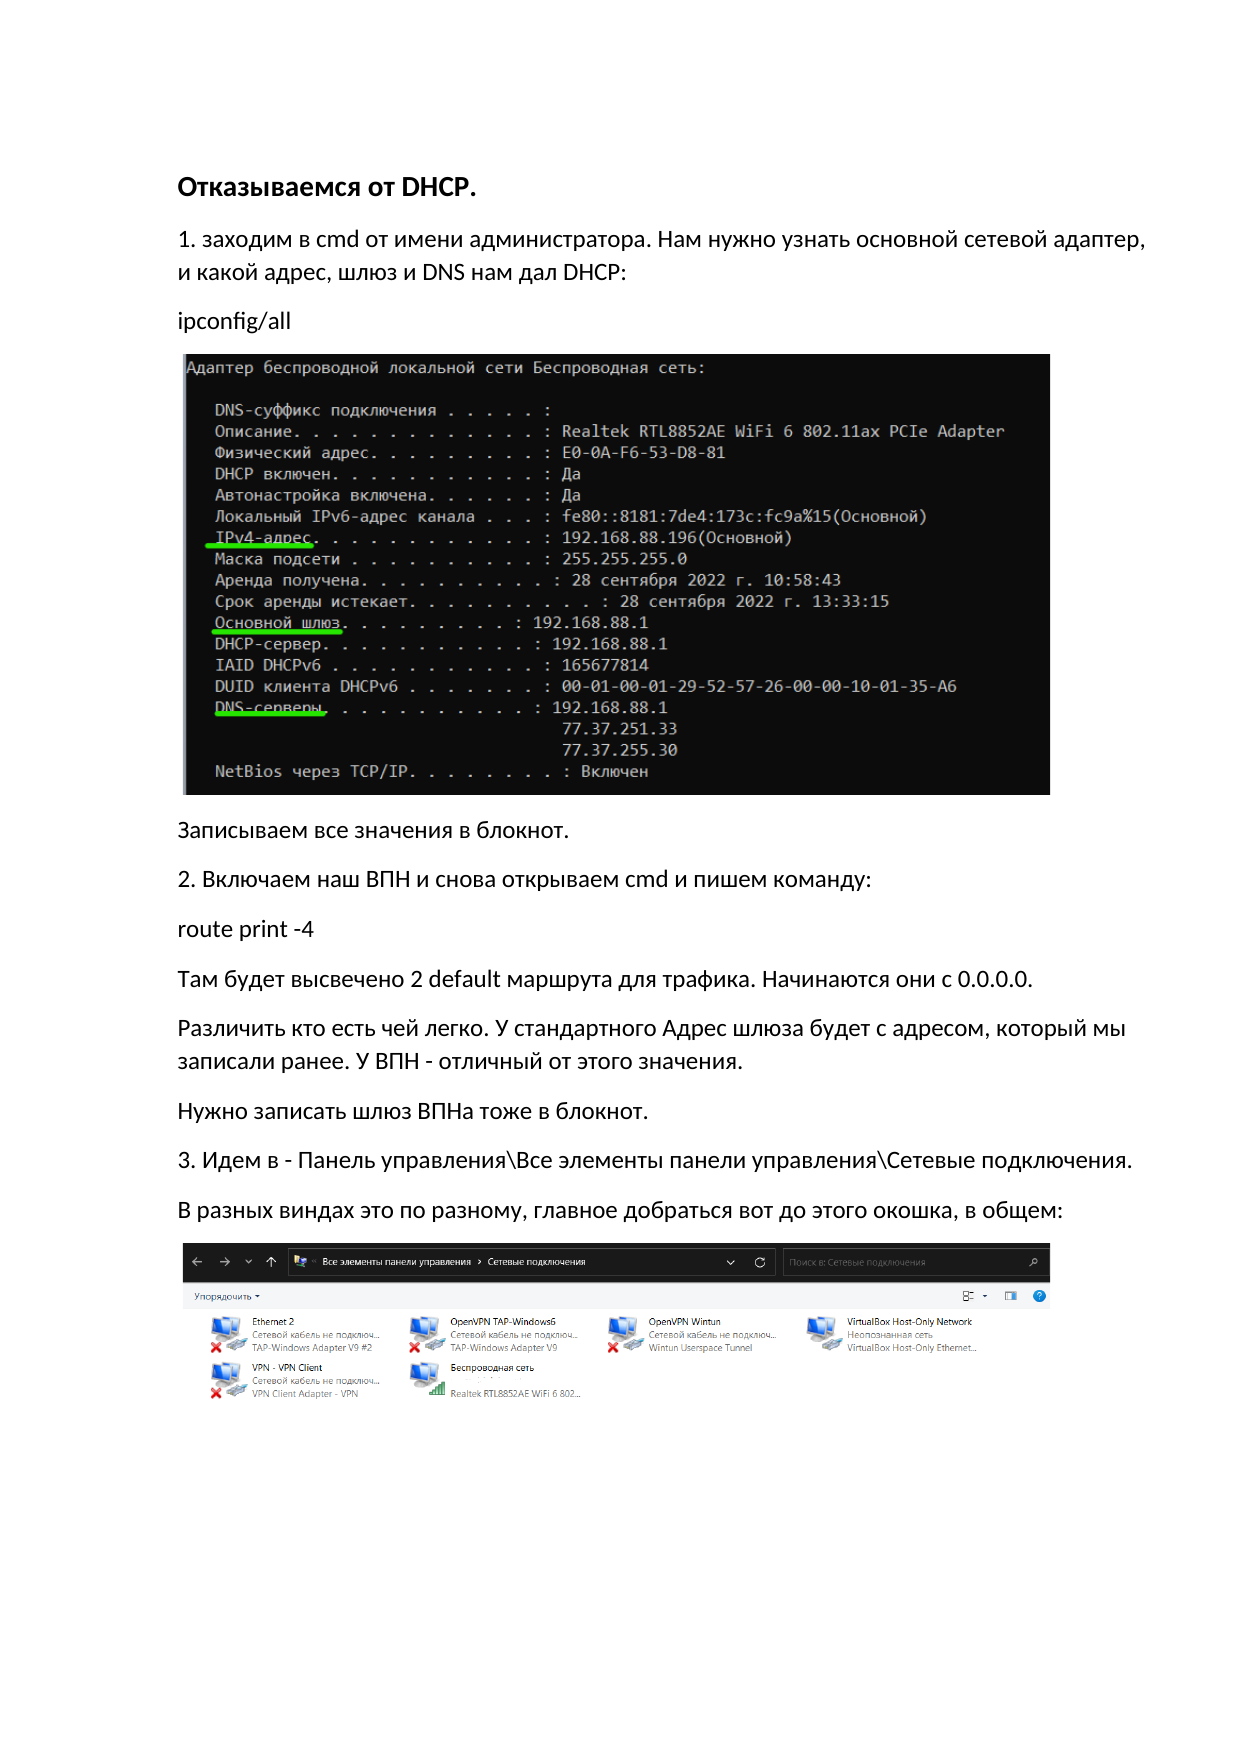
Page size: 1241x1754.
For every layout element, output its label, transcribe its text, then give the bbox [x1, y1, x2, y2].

picture [182, 354, 1051, 795]
picture [182, 1243, 1051, 1523]
text ipconfig/all [177, 305, 1152, 336]
text Различить кто есть чей легко. У стандартного Адрес шлюза будет с адресом, который мы записали ранее. У ВПН - отличный от этого значения. [177, 1012, 1152, 1076]
text В разных виндах это по разному, главное добраться вот до этого окошка, в общем: [177, 1194, 1152, 1224]
text Отказываемся от DHCP. [177, 168, 1152, 203]
text Там будет высвечено 2 default маршрута для трафика. Начинаются они с 0.0.0.0. [177, 963, 1152, 993]
text 3. Идем в - Панель управления\Все элементы панели управления\Сетевые подключения. [177, 1144, 1152, 1175]
text Нужно записать шлюз ВПНа тоже в блокнот. [177, 1095, 1152, 1125]
text 1. заходим в cmd от имени администратора. Нам нужно узнать основной сетевой адаптер, и какой адрес, шлюз и DNS нам дал DHCP: [177, 223, 1152, 286]
text Записываем все значения в блокнот. [177, 814, 1152, 844]
text route print -4 [177, 913, 1152, 944]
text 2. Включаем наш ВПН и снова открываем cmd и пишем команду: [177, 863, 1152, 894]
